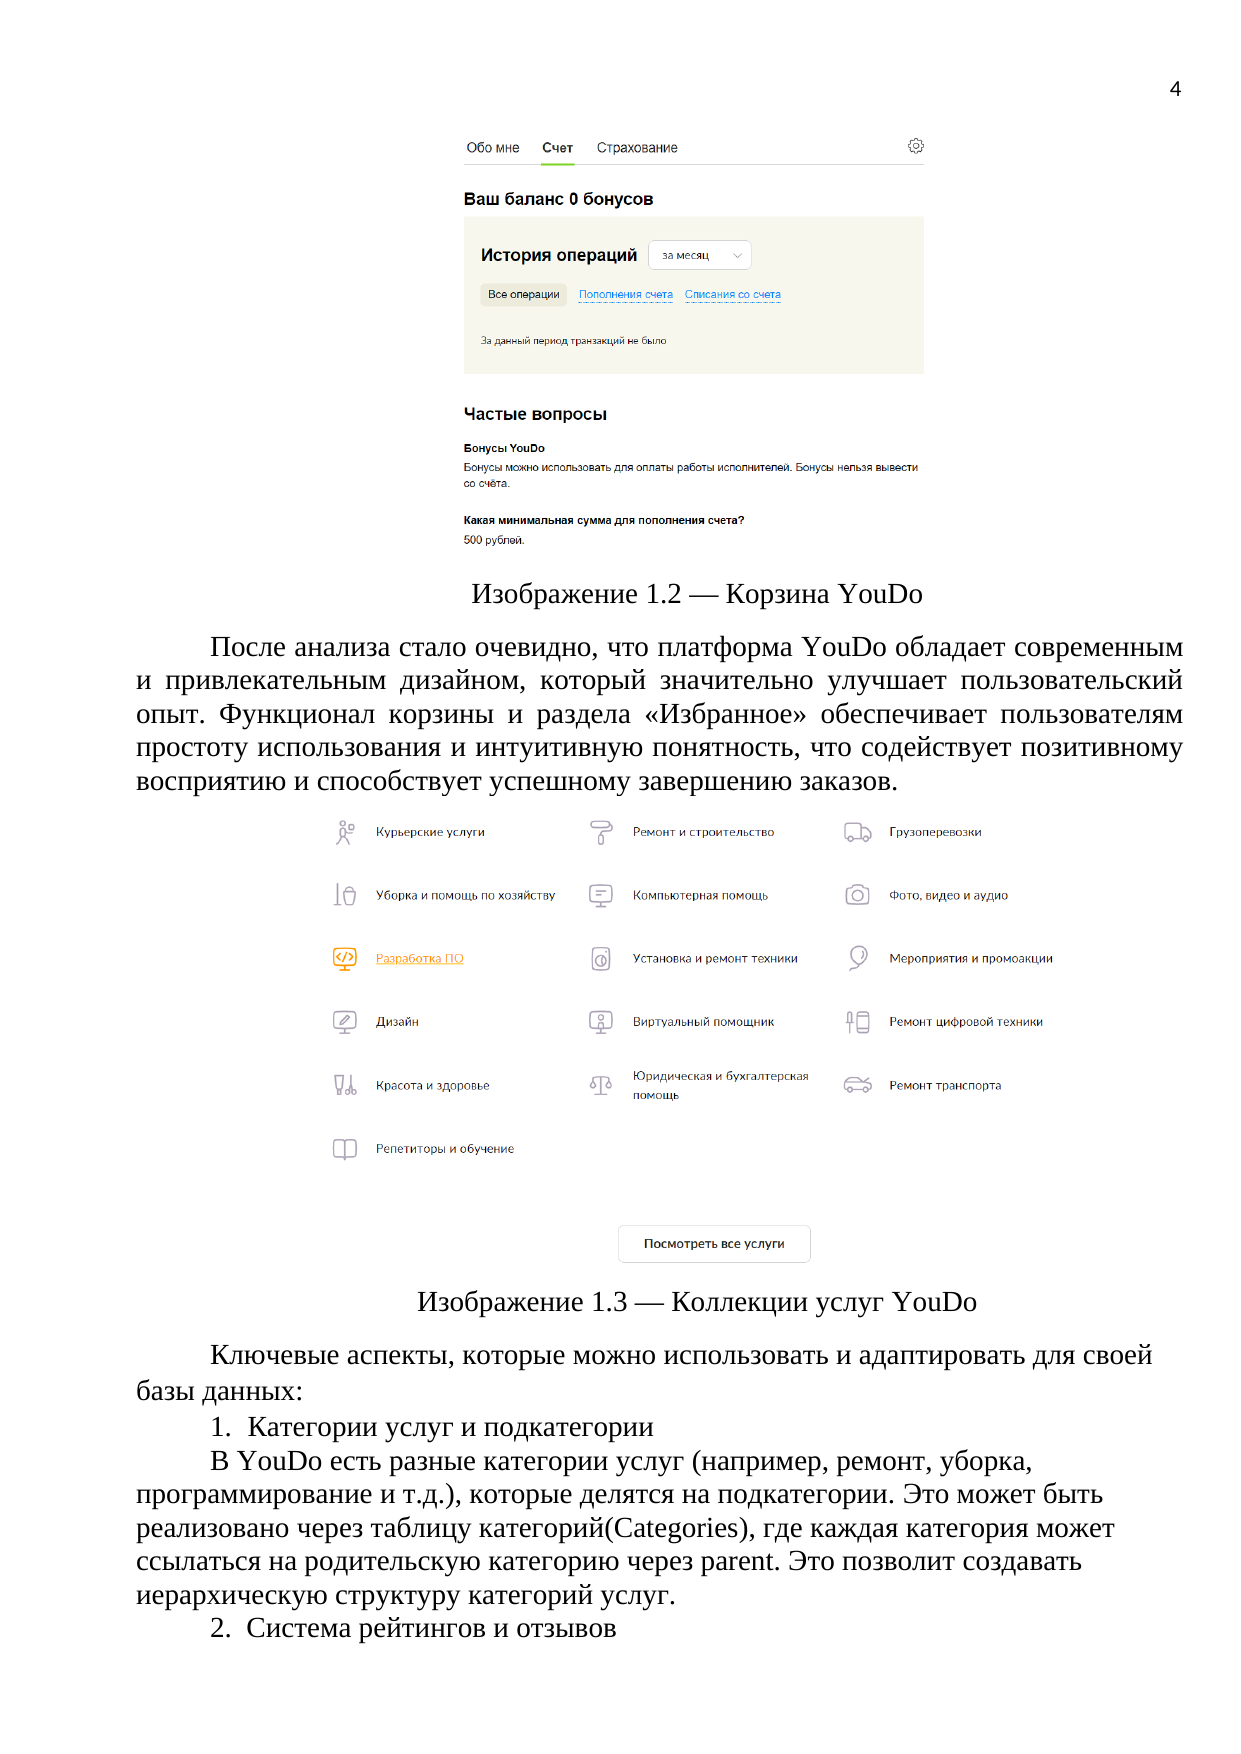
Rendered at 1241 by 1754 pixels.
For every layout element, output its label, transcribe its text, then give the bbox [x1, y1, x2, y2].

text После анализа стало очевидно, что платформа YouDo обладает современным и привлекательным дизайном, который значительно улучшает пользовательский опыт. Функционал корзины и раздела «Избранное» обеспечивает пользователям простоту использования и интуитивную понятность, что содействует позитивному восприятию и способствует успешному завершению заказов. [136, 629, 1184, 796]
picture [309, 796, 1085, 1265]
text Ключевые аспекты, которые можно использовать и адаптировать для своей базы данных: [136, 1337, 1184, 1406]
picture [436, 130, 958, 557]
text В YouDo есть разные категории услуг (например, ремонт, уборка, программирование и т.д.), которые делятся на подкатегории. Это может быть реализовано через таблицу категорий(Categories), где каждая категория может ссылаться на родительскую категорию через parent. Это позволит создавать иерархическую структуру категорий услуг. [136, 1443, 1184, 1610]
text Изображение 1.2 — Корзина YouDo [136, 576, 1184, 609]
text Изображение 1.3 — Коллекции услуг YouDo [136, 1284, 1184, 1317]
text 2. Система рейтингов и отзывов [136, 1610, 1184, 1644]
list Категории услуг и подкатегории [210, 1409, 1184, 1443]
